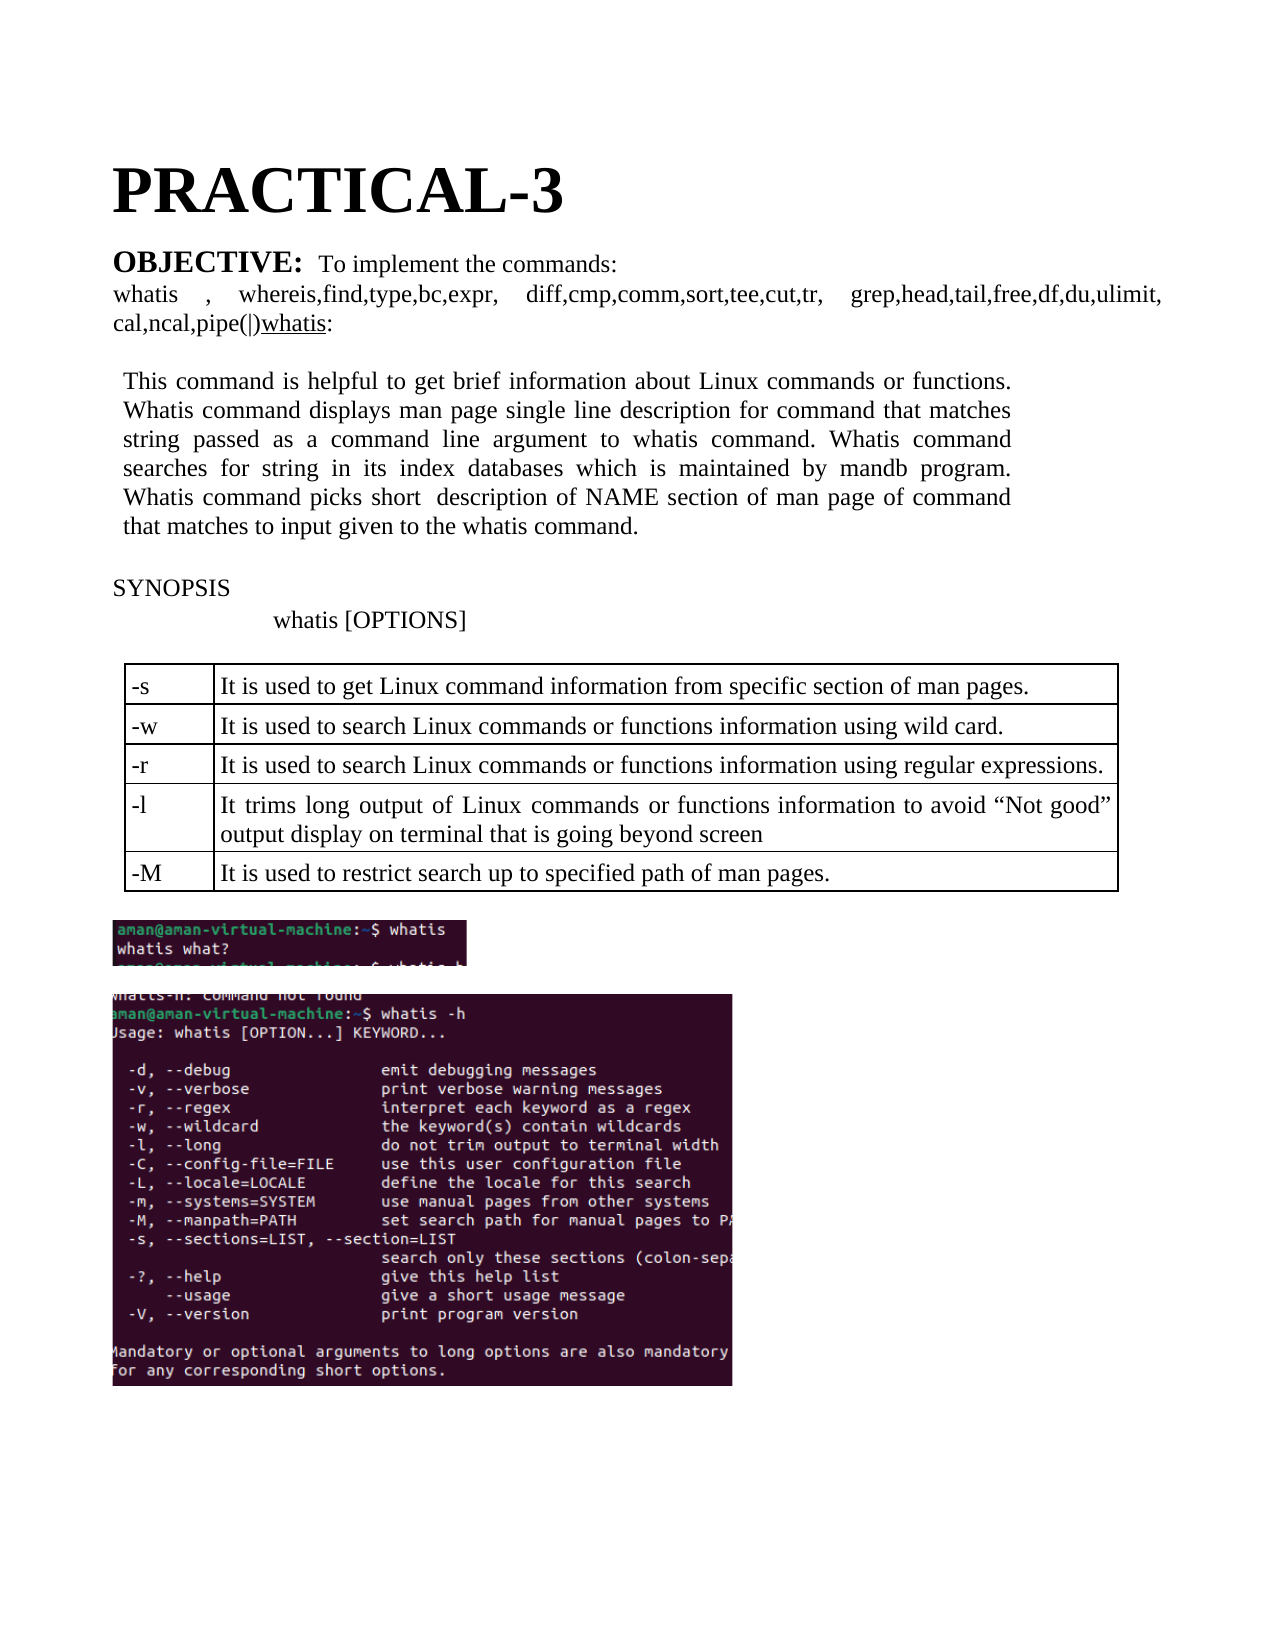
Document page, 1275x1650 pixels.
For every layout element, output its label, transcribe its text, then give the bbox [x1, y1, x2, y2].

table_header -s [126, 665, 213, 703]
picture [112, 994, 733, 1386]
text whatis , whereis,find,type,bc,expr, diff,cmp,comm,sort,tee,cut,tr, grep,head,tail,free,df,du,ulimit, cal,ncal,pipe(|)whatis: [113, 279, 1162, 337]
text whatis [OPTIONS] [273, 605, 1162, 634]
table_cell It is used to search Linux commands or functions information using wild card. [215, 705, 1117, 743]
table_cell It is used to restrict search up to specified path of man pages. [215, 852, 1117, 890]
table_cell It trims long output of Linux commands or functions information to avoid “Not good” output display on terminal that is going beyond screen [215, 784, 1117, 851]
table_cell -l [126, 784, 213, 851]
table_cell -M [126, 852, 213, 890]
text PRACTICAL-3 [112, 150, 1162, 227]
table_cell It is used to search Linux commands or functions information using regular expressions. [215, 745, 1117, 783]
picture [112, 920, 467, 966]
table_cell -r [126, 745, 213, 783]
text This command is helpful to get brief information about Linux commands or functions. Whatis command displays man page single line description for command that matches string passed as a command line argument to whatis command. Whatis command searches for string in its index databases which is maintained by mandb program. Whatis command picks short description of NAME section of man page of command that matches to input given to the whatis command. [123, 366, 1012, 540]
table_header It is used to get Linux command information from specific section of man pages. [215, 665, 1117, 703]
table_cell -w [126, 705, 213, 743]
text OBJECTIVE: To implement the commands: [112, 243, 1162, 279]
subtitle SYNOPSIS [112, 573, 1162, 602]
